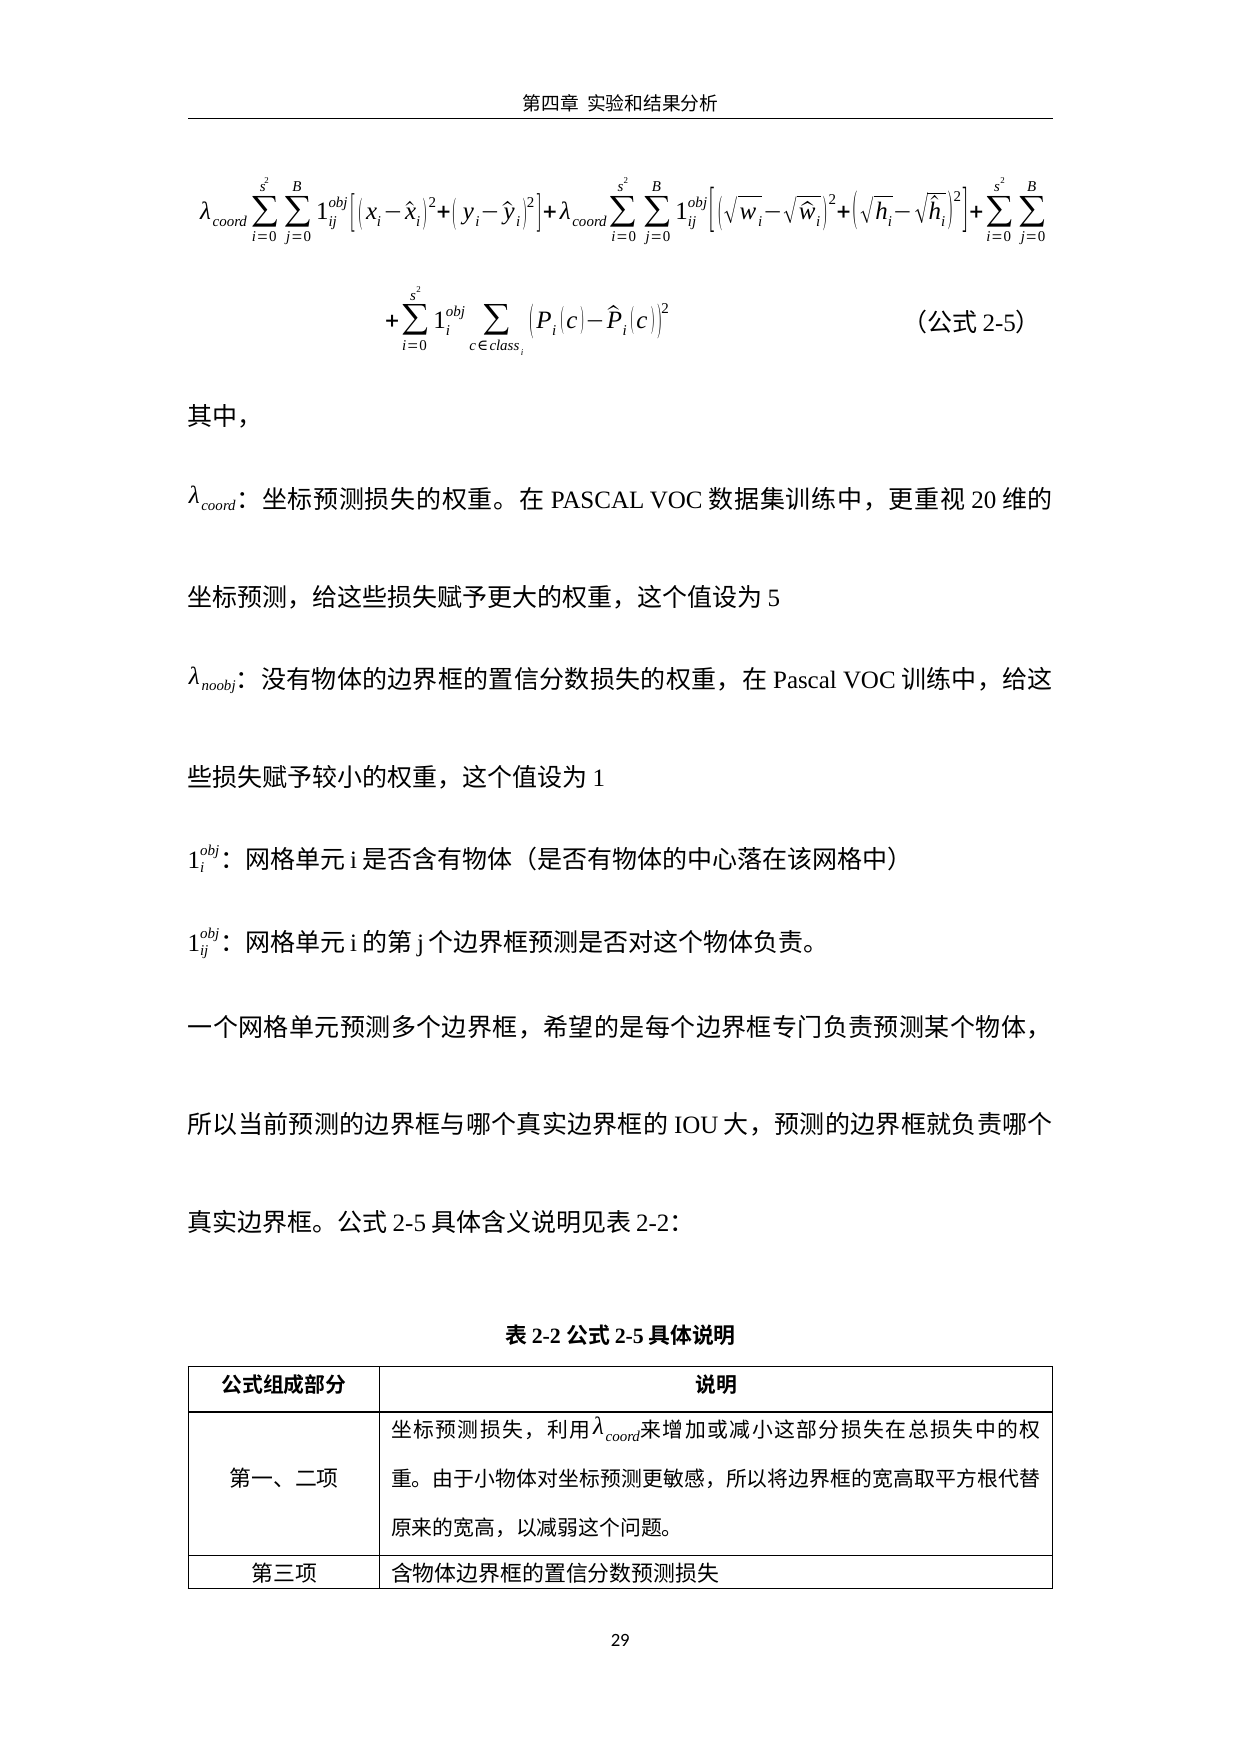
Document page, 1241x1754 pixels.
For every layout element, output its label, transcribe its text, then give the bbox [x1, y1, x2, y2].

table_cell （公式2-5） [866, 272, 1052, 382]
table_header 公式组成部分 [189, 1367, 379, 1411]
table_cell 第一、二项 [189, 1413, 379, 1554]
text ：网格单元i的第j个边界框预测是否对这个物体负责。 [187, 909, 1053, 974]
text 表 2-2 公式2-5具体说明 [187, 1318, 1053, 1350]
table_header 说明 [380, 1367, 1052, 1411]
text 其中， [187, 382, 1053, 447]
text ：网格单元i是否含有物体（是否有物体的中心落在该网格中） [187, 826, 1053, 891]
table_cell 含物体边界框的置信分数预测损失 [380, 1556, 1052, 1588]
table_cell 第三项 [189, 1556, 379, 1588]
table_header [188, 162, 1052, 272]
text ：没有物体的边界框的置信分数损失的权重，在Pascal VOC训练中，给这些损失赋予较小的权重，这个值设为1 [187, 646, 1053, 808]
table_cell [188, 272, 866, 382]
text ：坐标预测损失的权重。在PASCAL VOC数据集训练中，更重视20维的坐标预测，给这些损失赋予更大的权重，这个值设为5 [187, 465, 1053, 628]
text 一个网格单元预测多个边界框，希望的是每个边界框专门负责预测某个物体，所以当前预测的边界框与哪个真实边界框的IOU大，预测的边界框就负责哪个真实边界框。公式2-5具体含义说明见表2-2： [187, 993, 1053, 1253]
table_cell 坐标预测损失，利用来增加或减小这部分损失在总损失中的权重。由于小物体对坐标预测更敏感，所以将边界框的宽高取平方根代替原来的宽高，以减弱这个问题。 [380, 1413, 1052, 1554]
